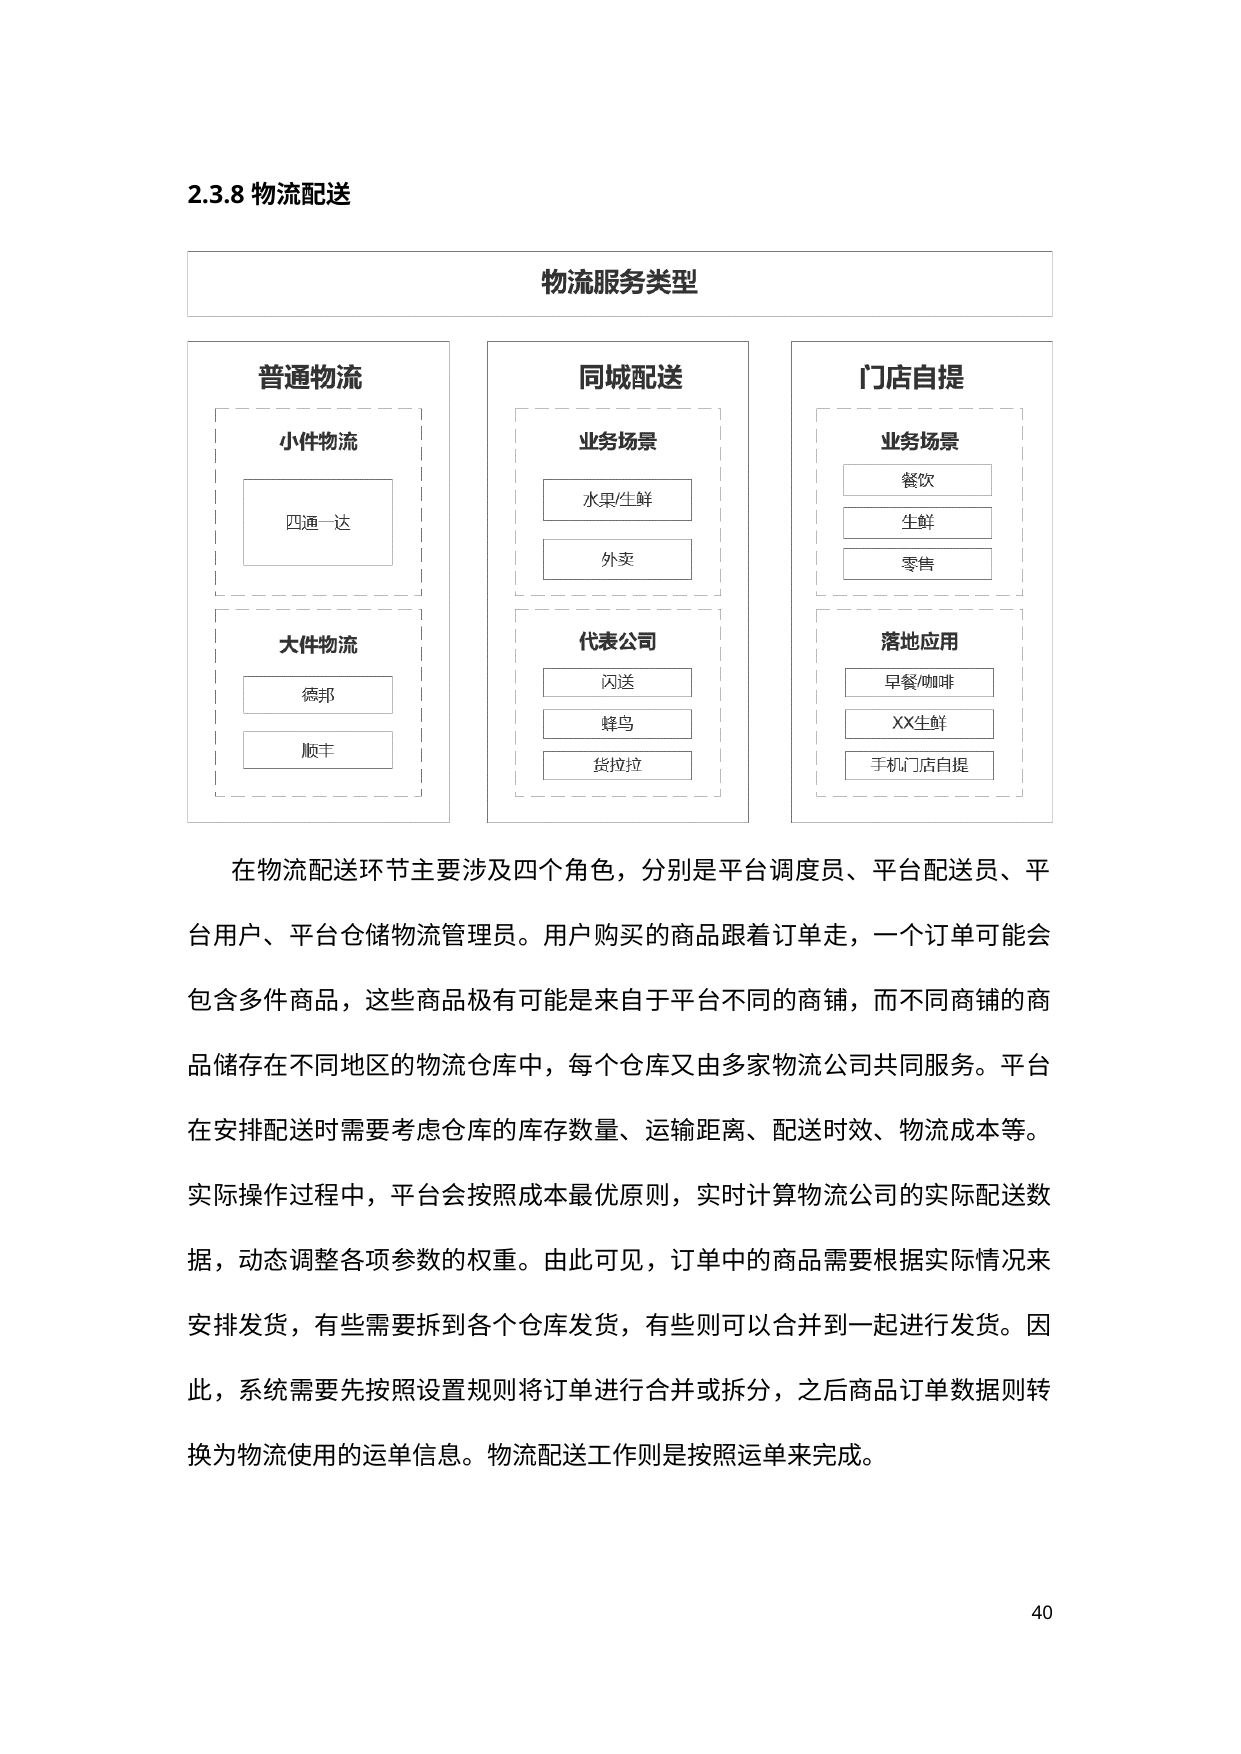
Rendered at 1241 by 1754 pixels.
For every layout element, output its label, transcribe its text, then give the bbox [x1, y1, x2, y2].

picture [187, 251, 1053, 823]
subtitle 2.3.8 物流配送 [187, 160, 1053, 225]
text 在物流配送环节主要涉及四个角色，分别是平台调度员、平台配送员、平台用户、平台仓储物流管理员。用户购买的商品跟着订单走，一个订单可能会包含多件商品，这些商品极有可能是来自于平台不同的商铺，而不同商铺的商品储存在不同地区的物流仓库中，每个仓库又由多家物流公司共同服务。平台在安排配送时需要考虑仓库的库存数量、运输距离、配送时效、物流成本等。实际操作过程中，平台会按照成本最优原则，实时计算物流公司的实际配送数据，动态调整各项参数的权重。由此可见，订单中的商品需要根据实际情况来安排发货，有些需要拆到各个仓库发货，有些则可以合并到一起进行发货。因此，系统需要先按照设置规则将订单进行合并或拆分，之后商品订单数据则转换为物流使用的运单信息。物流配送工作则是按照运单来完成。 [187, 836, 1053, 1486]
